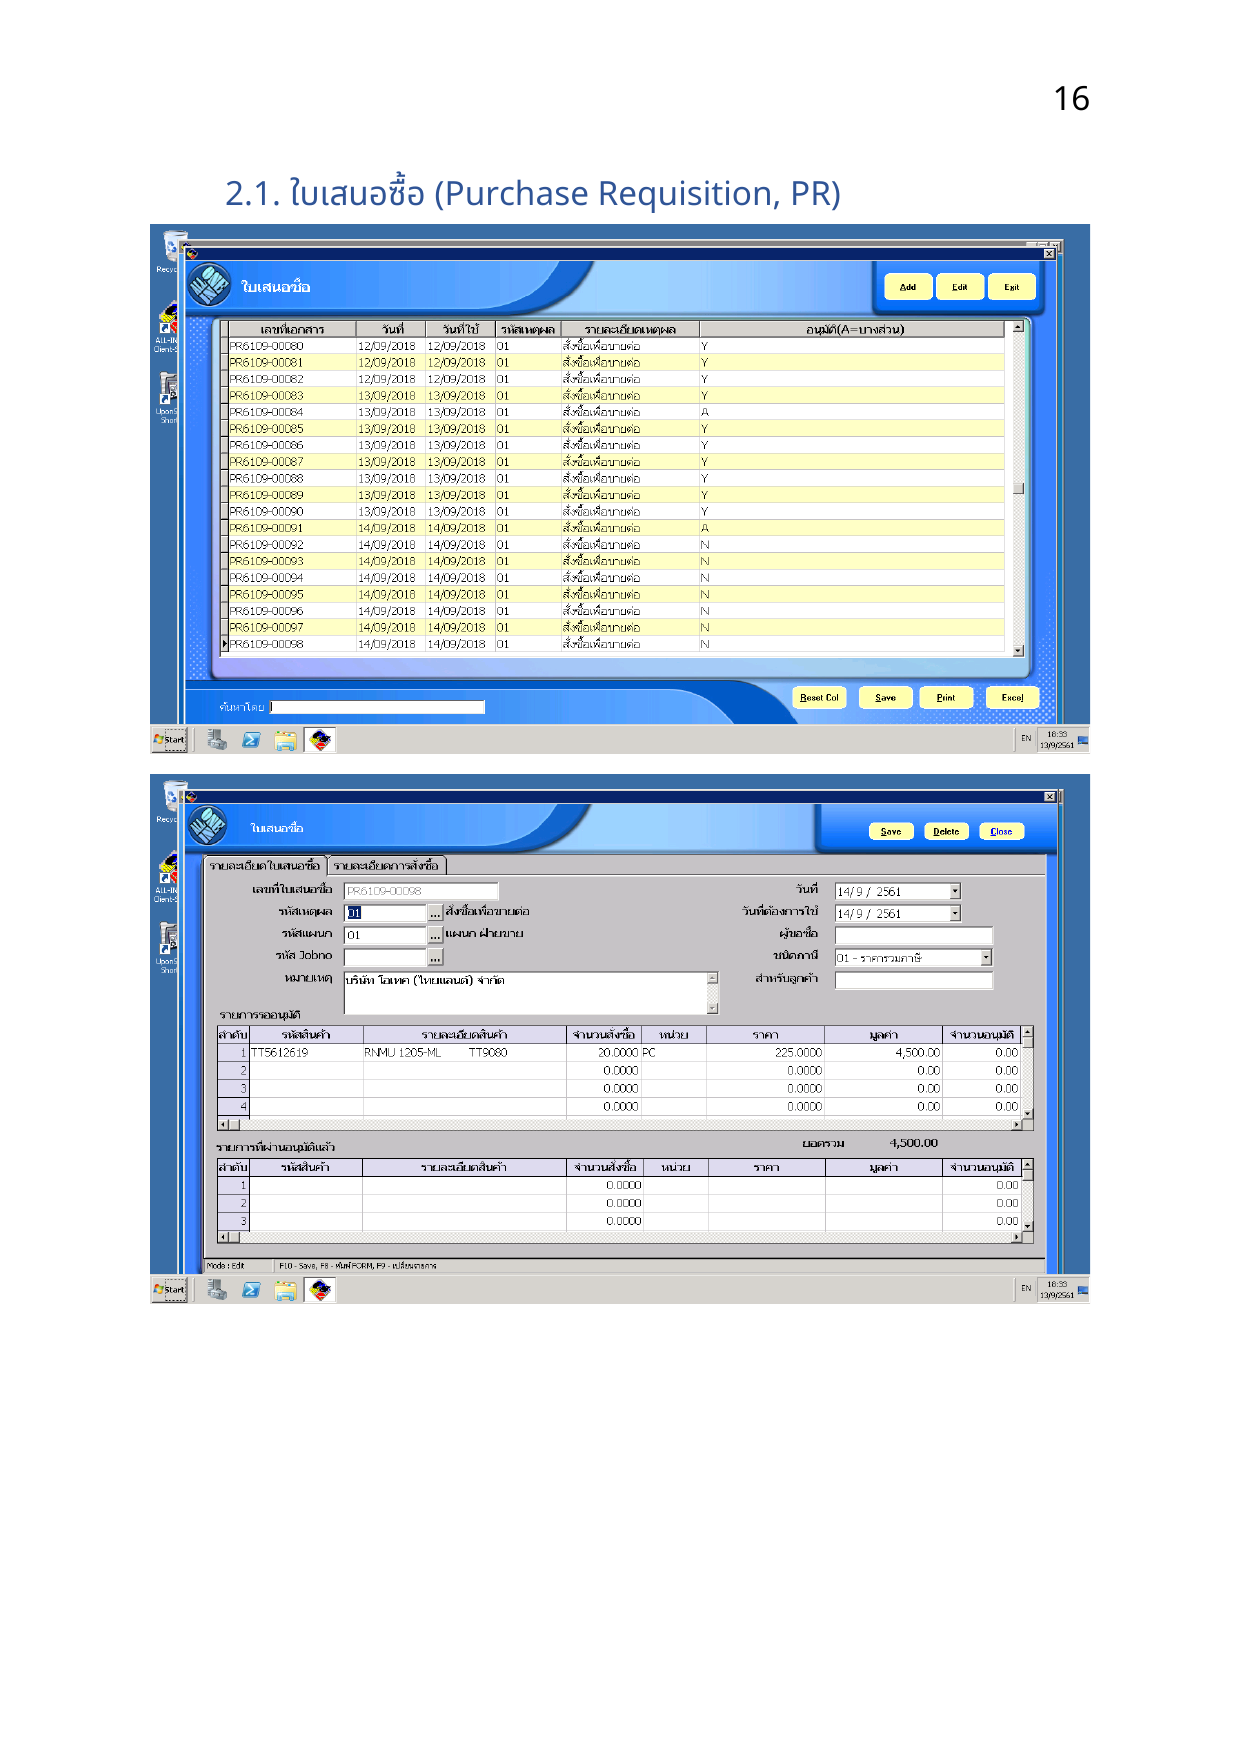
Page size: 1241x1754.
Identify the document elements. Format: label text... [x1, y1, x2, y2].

picture [150, 774, 1091, 1304]
subtitle 2.1. ใบเสนอซื้อ (Purchase Requisition, PR) [225, 170, 1090, 221]
picture [150, 224, 1091, 754]
